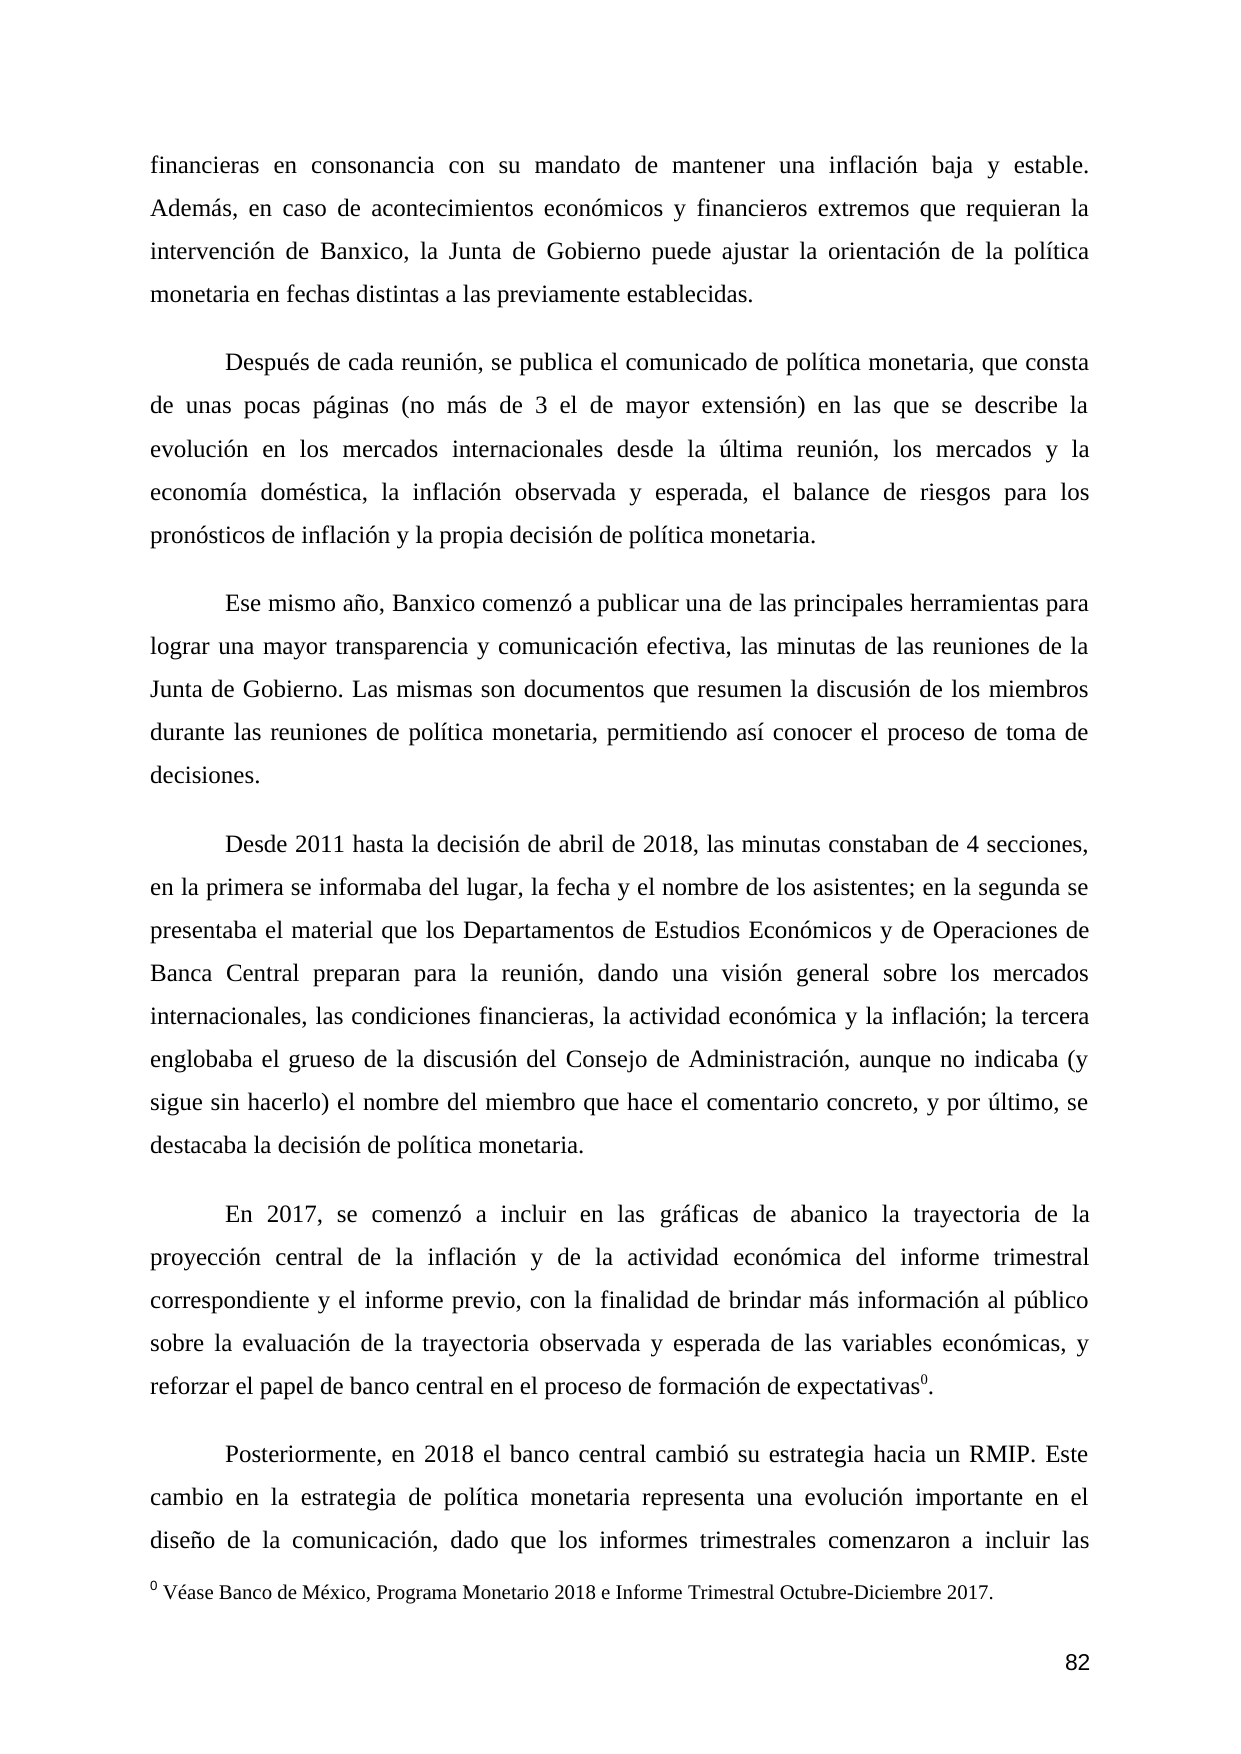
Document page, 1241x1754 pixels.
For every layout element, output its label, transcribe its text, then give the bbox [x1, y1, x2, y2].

text Desde 2011 hasta la decisión de abril de 2018, las minutas constaban de 4 secciones, en la primera se informaba del lugar, la fecha y el nombre de los asistentes; en la segunda se presentaba el material que los Departamentos de Estudios Económicos y de Operaciones de Banca Central preparan para la reunión, dando una visión general sobre los mercados internacionales, las condiciones financieras, la actividad económica y la inflación; la tercera englobaba el grueso de la discusión del Consejo de Administración, aunque no indicaba (y sigue sin hacerlo) el nombre del miembro que hace el comentario concreto, y por último, se destacaba la decisión de política monetaria. [150, 829, 1090, 1159]
text En 2017, se comenzó a incluir en las gráficas de abanico la trayectoria de la proyección central de la inflación y de la actividad económica del informe trimestral correspondiente y el informe previo, con la finalidad de brindar más información al público sobre la evaluación de la trayectoria observada y esperada de las variables económicas, y reforzar el papel de banco central en el proceso de formación de expectativas. [150, 1199, 1090, 1400]
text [150, 1439, 1090, 1554]
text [150, 150, 1090, 308]
text Después de cada reunión, se publica el comunicado de política monetaria, que consta de unas pocas páginas (no más de 3 el de mayor extensión) en las que se describe la evolución en los mercados internacionales desde la última reunión, los mercados y la economía doméstica, la inflación observada y esperada, el balance de riesgos para los pronósticos de inflación y la propia decisión de política monetaria. [150, 347, 1090, 549]
text Ese mismo año, Banxico comenzó a publicar una de las principales herramientas para lograr una mayor transparencia y comunicación efectiva, las minutas de las reuniones de la Junta de Gobierno. Las mismas son documentos que resumen la discusión de los miembros durante las reuniones de política monetaria, permitiendo así conocer el proceso de toma de decisiones. [150, 588, 1090, 789]
